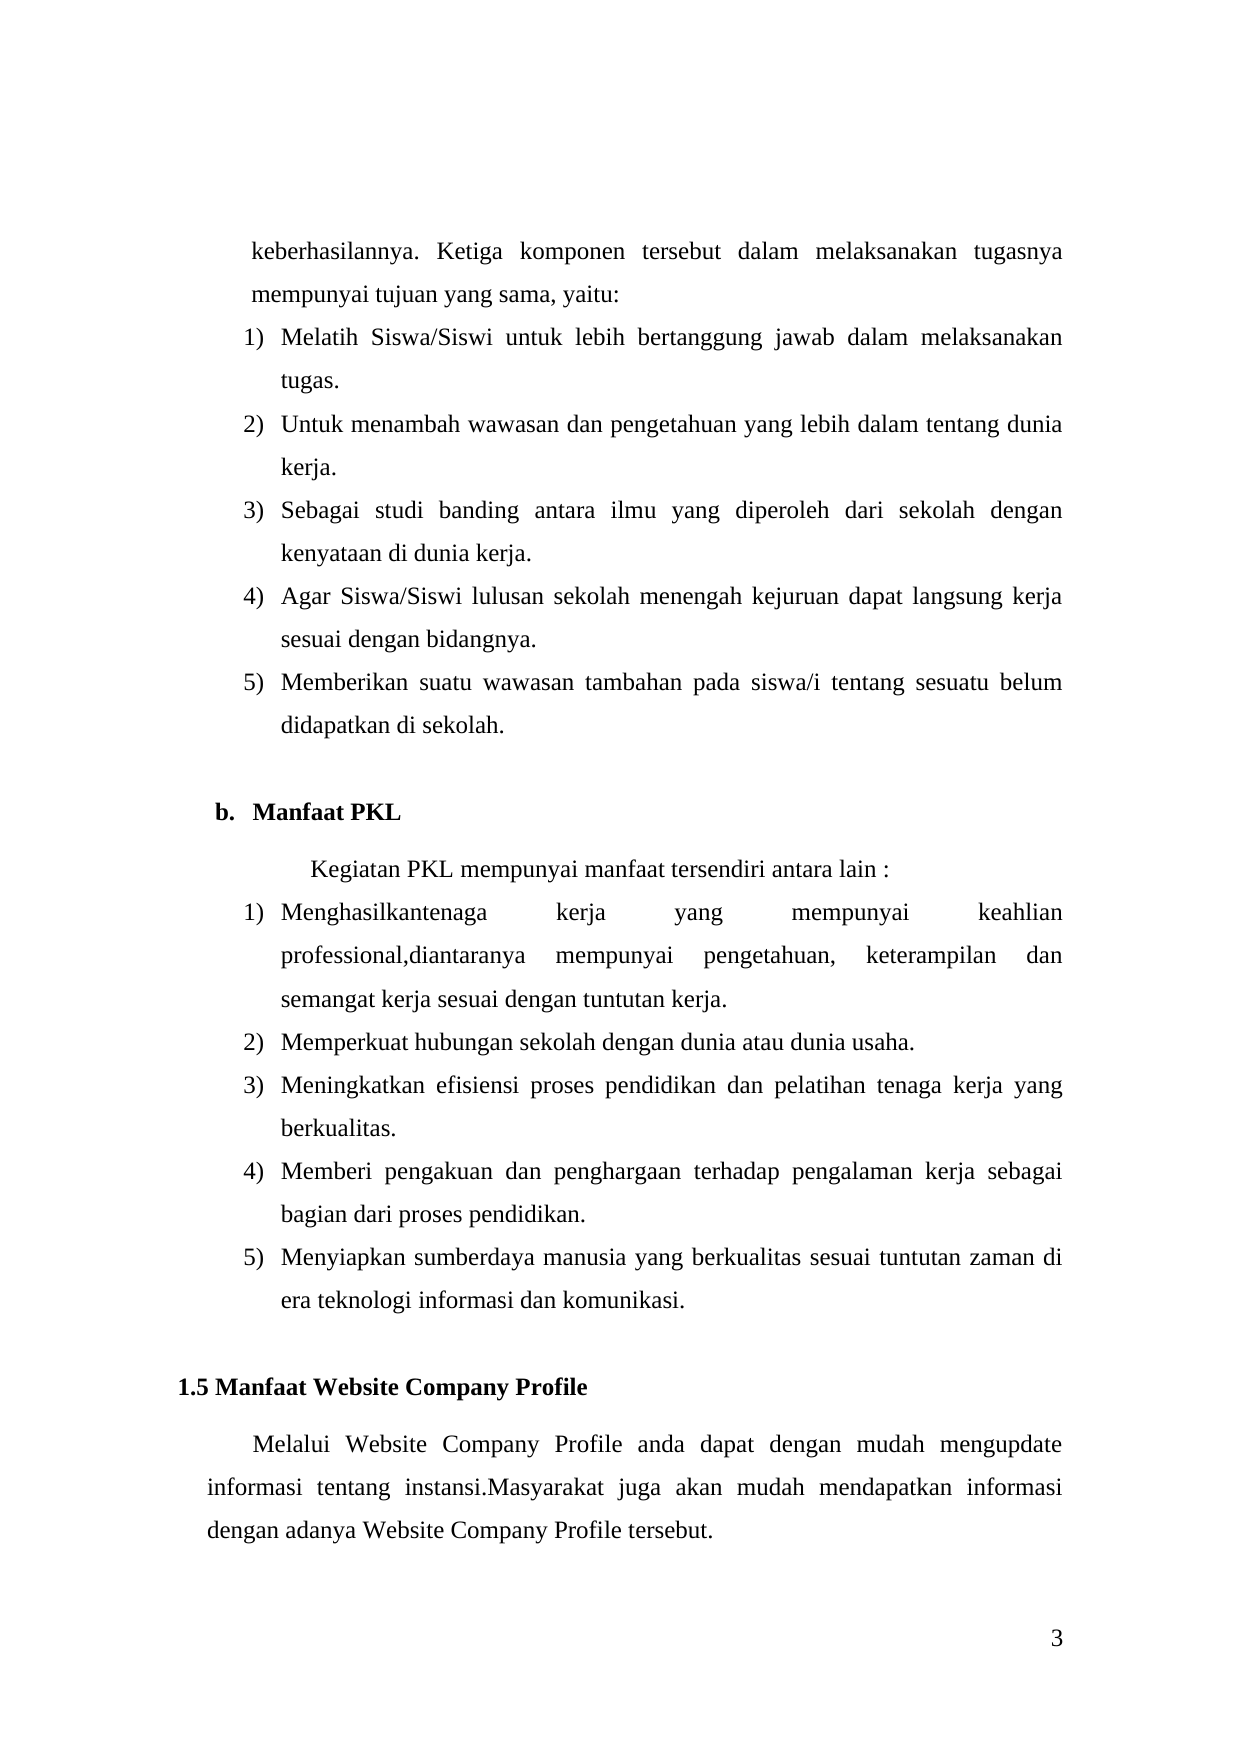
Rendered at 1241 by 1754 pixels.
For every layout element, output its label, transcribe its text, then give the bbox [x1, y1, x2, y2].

list Menghasilkantenaga kerja yang mempunyai keahlian professional,diantaranya mempunyai pengetahuan, keterampilan dan semangat kerja sesuai dengan tuntutan kerja. [243, 897, 1063, 1012]
list Untuk menambah wawasan dan pengetahuan yang lebih dalam tentang dunia kerja. [243, 409, 1063, 481]
list Menyiapkan sumberdaya manusia yang berkualitas sesuai tuntutan zaman di era teknologi informasi dan komunikasi. [243, 1242, 1063, 1314]
list Melatih Siswa/Siswi untuk lebih bertanggung jawab dalam melaksanakan tugas. [243, 322, 1063, 394]
subtitle Manfaat PKL [215, 797, 1063, 826]
list Meningkatkan efisiensi proses pendidikan dan pelatihan tenaga kerja yang berkualitas. [243, 1070, 1063, 1142]
list Agar Siswa/Siswi lulusan sekolah menengah kejuruan dapat langsung kerja sesuai dengan bidangnya. [243, 581, 1063, 653]
text Melalui Website Company Profile anda dapat dengan mudah mengupdate informasi tentang instansi.Masyarakat juga akan mudah mendapatkan informasi dengan adanya Website Company Profile tersebut. [207, 1429, 1063, 1544]
text Kegiatan PKL mempunyai manfaat tersendiri antara lain : [251, 854, 1063, 883]
list Memberi pengakuan dan penghargaan terhadap pengalaman kerja sebagai bagian dari proses pendidikan. [243, 1156, 1063, 1228]
list Sebagai studi banding antara ilmu yang diperoleh dari sekolah dengan kenyataan di dunia kerja. [243, 495, 1063, 567]
list Memperkuat hubungan sekolah dengan dunia atau dunia usaha. [243, 1027, 1063, 1056]
subtitle 1.5 Manfaat Website Company Profile [177, 1372, 1063, 1401]
list Memberikan suatu wawasan tambahan pada siswa/i tentang sesuatu belum didapatkan di sekolah. [243, 667, 1063, 739]
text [251, 236, 1063, 308]
